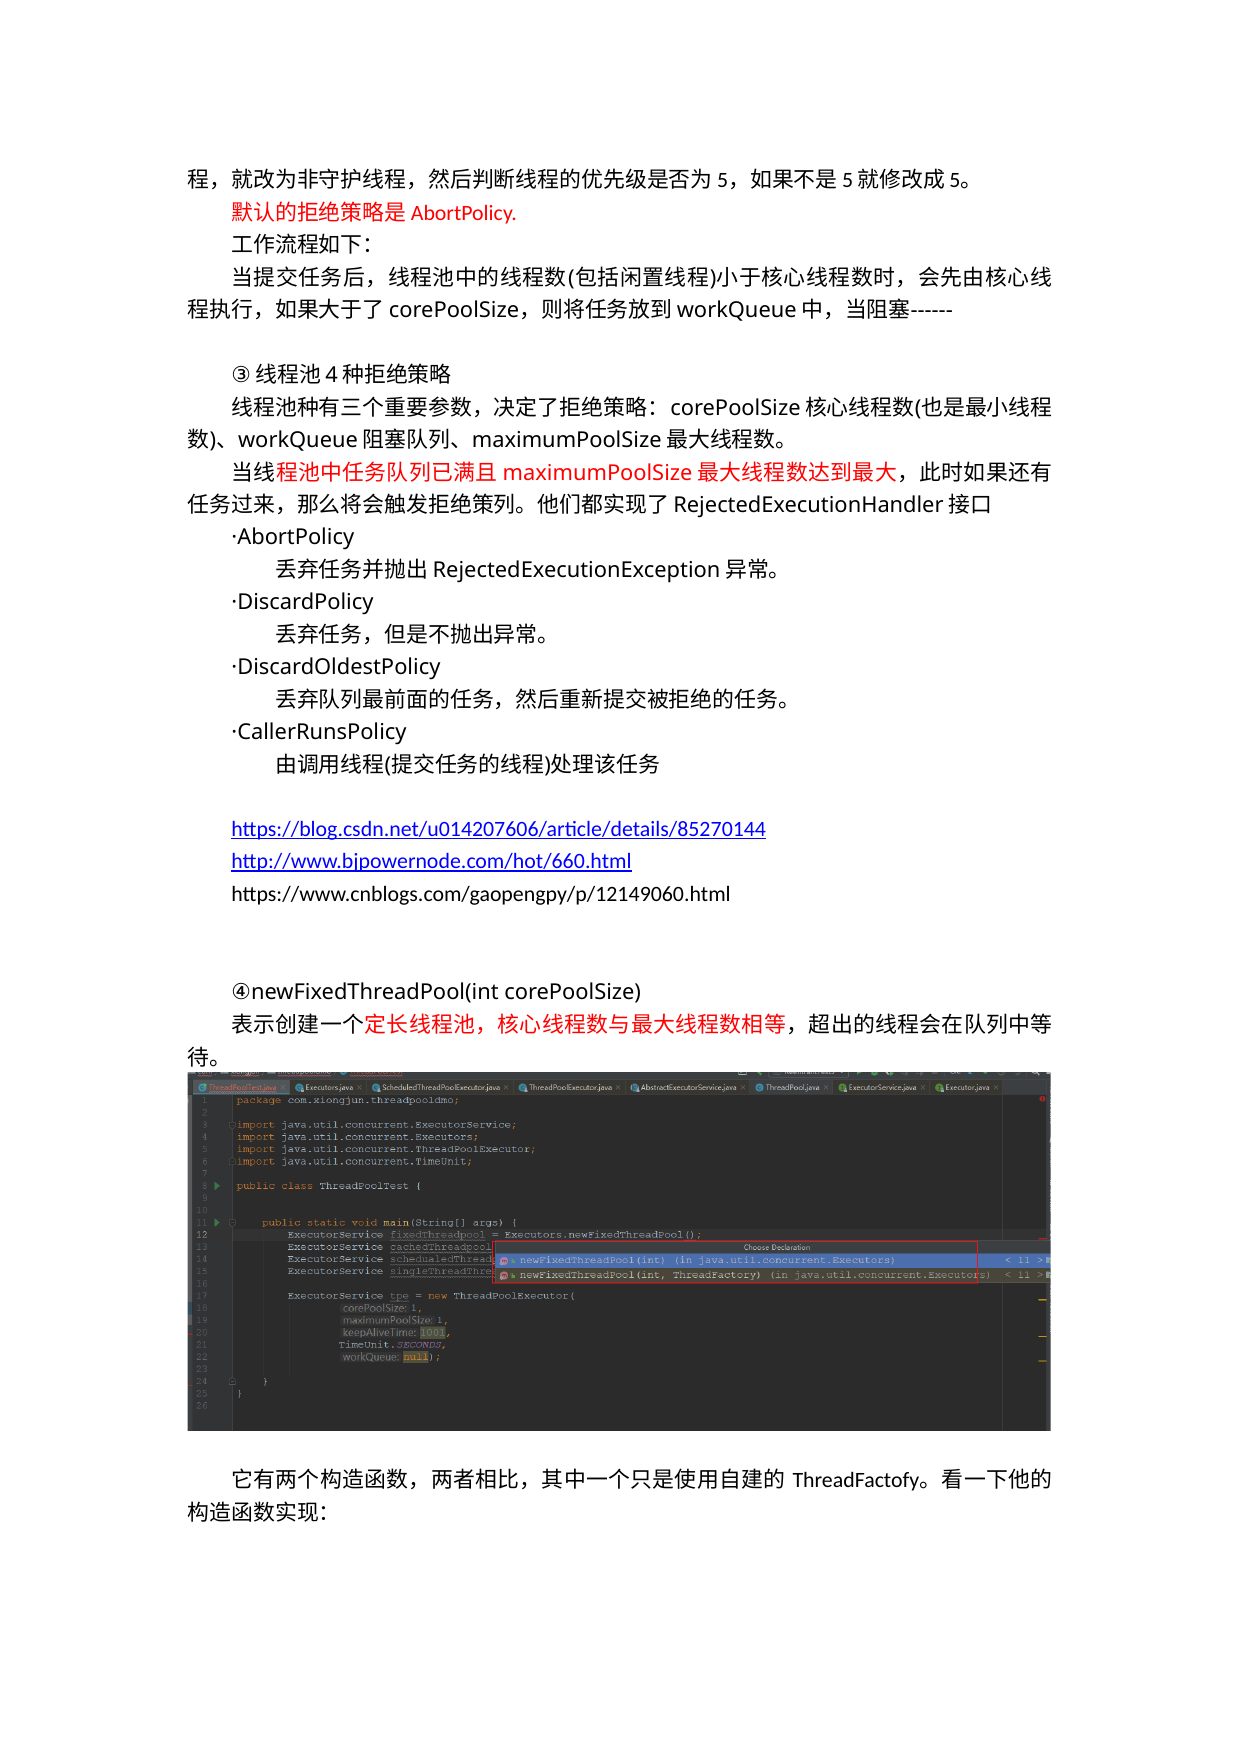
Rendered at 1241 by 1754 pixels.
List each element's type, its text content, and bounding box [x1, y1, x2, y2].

list ·CallerRunsPolicy [187, 714, 1053, 747]
list 丢弃任务，但是不抛出异常。 [231, 617, 1053, 649]
list 当提交任务后，线程池中的线程数(包括闲置线程)小于核心线程数时，会先由核心线程执行，如果大于了corePoolSize，则将任务放到workQueue中，当阻塞------ [187, 259, 1053, 324]
list 默认的拒绝策略是AbortPolicy. [187, 194, 1053, 227]
list 线程池种有三个重要参数，决定了拒绝策略：corePoolSize核心线程数(也是最小线程数)、workQueue阻塞队列、maximumPoolSize最大线程数。 [187, 389, 1053, 454]
list 当线程池中任务队列已满且maximumPoolSize最大线程数达到最大，此时如果还有任务过来，那么将会触发拒绝策列。他们都实现了RejectedExecutionHandler接口 [187, 454, 1053, 519]
list 丢弃队列最前面的任务，然后重新提交被拒绝的任务。 [231, 682, 1053, 714]
list https://www.cnblogs.com/gaopengpy/p/12149060.html [187, 877, 1053, 909]
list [187, 162, 1053, 194]
list ·AbortPolicy [187, 519, 1053, 552]
list http://www.bjpowernode.com/hot/660.html [187, 844, 1053, 877]
list https://blog.csdn.net/u014207606/article/details/85270144 [187, 812, 1053, 844]
list 表示创建一个定长线程池，核心线程数与最大线程数相等，超出的线程会在队列中等待。 [187, 1007, 1053, 1072]
list ·DiscardPolicy [187, 584, 1053, 617]
list ·DiscardOldestPolicy [187, 649, 1053, 682]
list 丢弃任务并抛出RejectedExecutionException异常。 [231, 552, 1053, 584]
list 它有两个构造函数，两者相比，其中一个只是使用自建的ThreadFactofy。看一下他的构造函数实现： [187, 1462, 1053, 1527]
list ③线程池4种拒绝策略 [187, 357, 1053, 389]
picture [187, 1072, 1051, 1431]
list 工作流程如下： [187, 227, 1053, 259]
list ④newFixedThreadPool(int corePoolSize) [187, 974, 1053, 1007]
list 由调用线程(提交任务的线程)处理该任务 [231, 747, 1053, 779]
